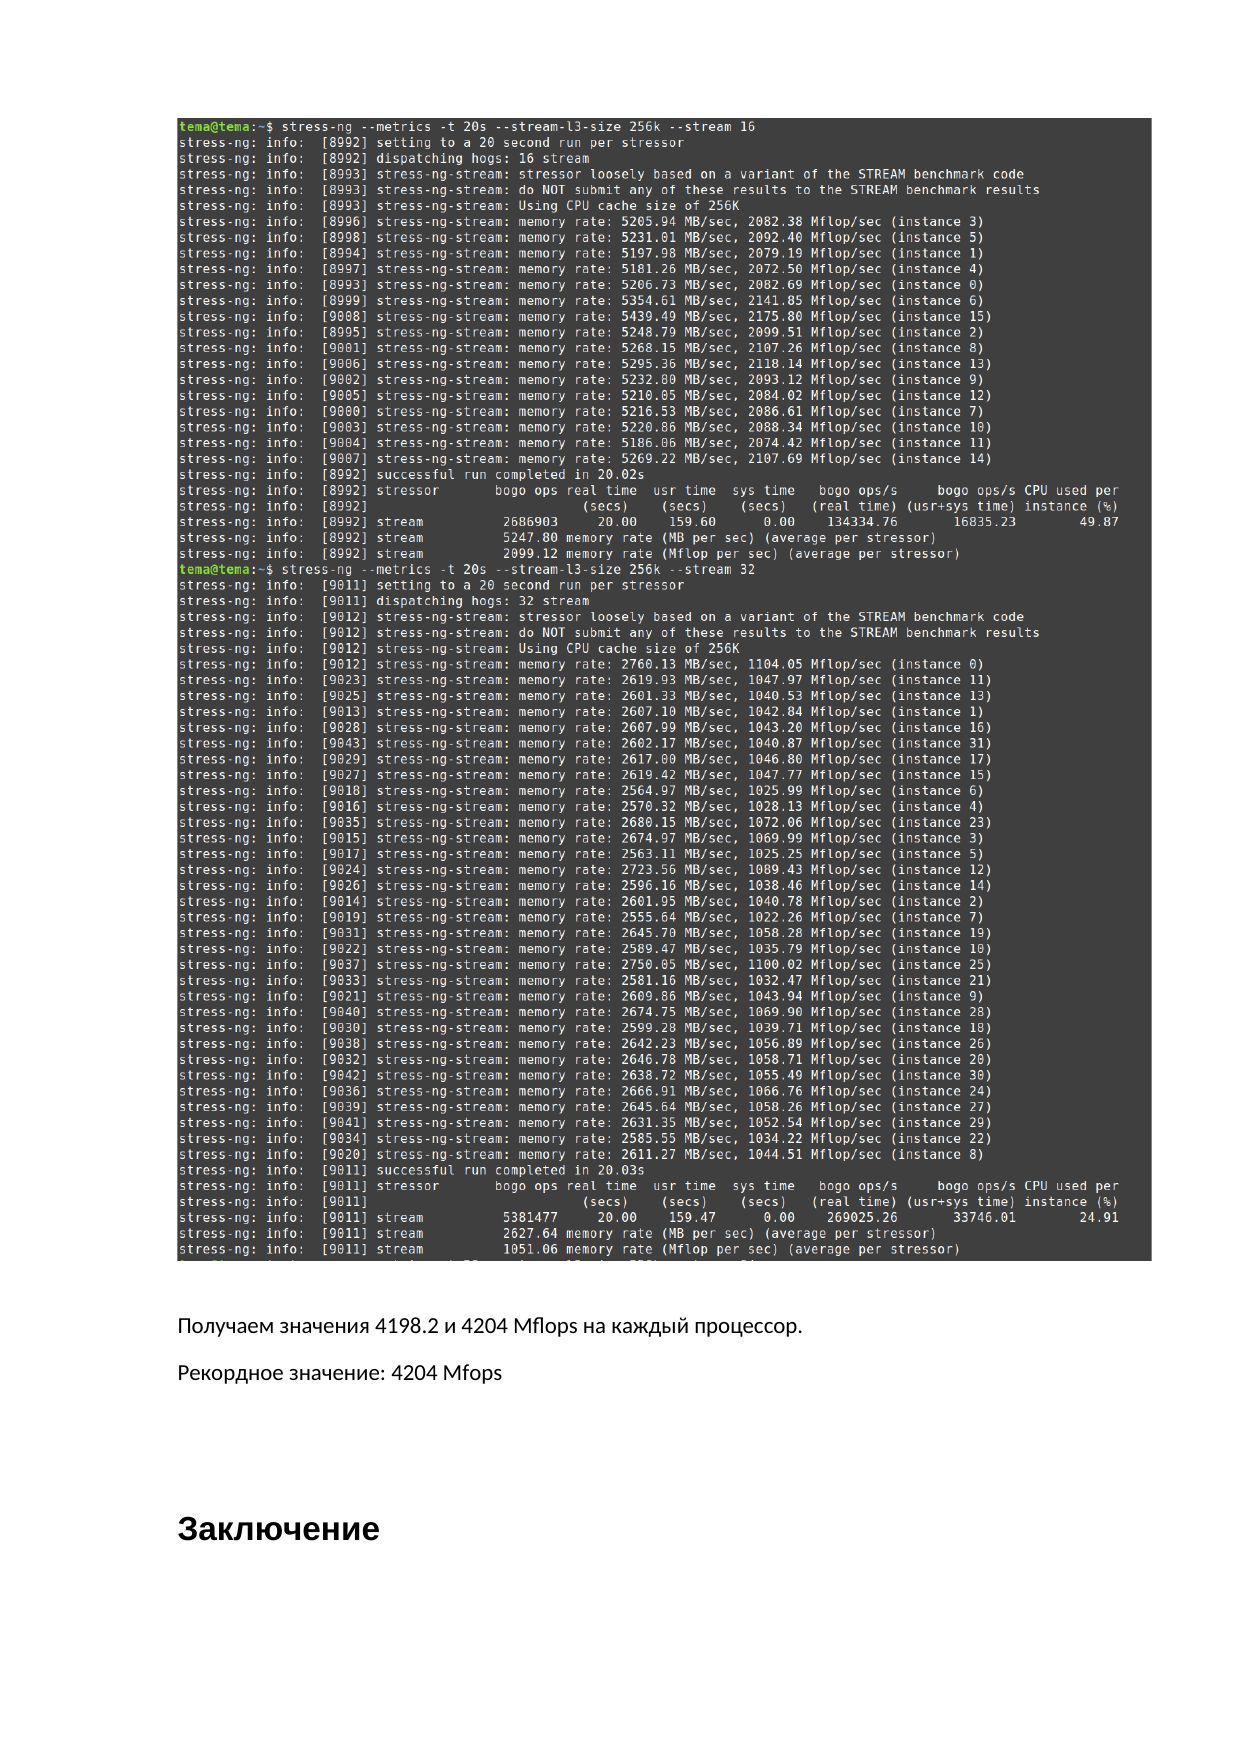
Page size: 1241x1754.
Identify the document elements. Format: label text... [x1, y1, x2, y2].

picture [177, 118, 1152, 1261]
text Получаем значения 4198.2 и 4204 Mflops на каждый процессор. [177, 1311, 1152, 1339]
text Рекордное значение: 4204 Mfops [177, 1358, 1152, 1386]
title Заключение [177, 1508, 1152, 1547]
